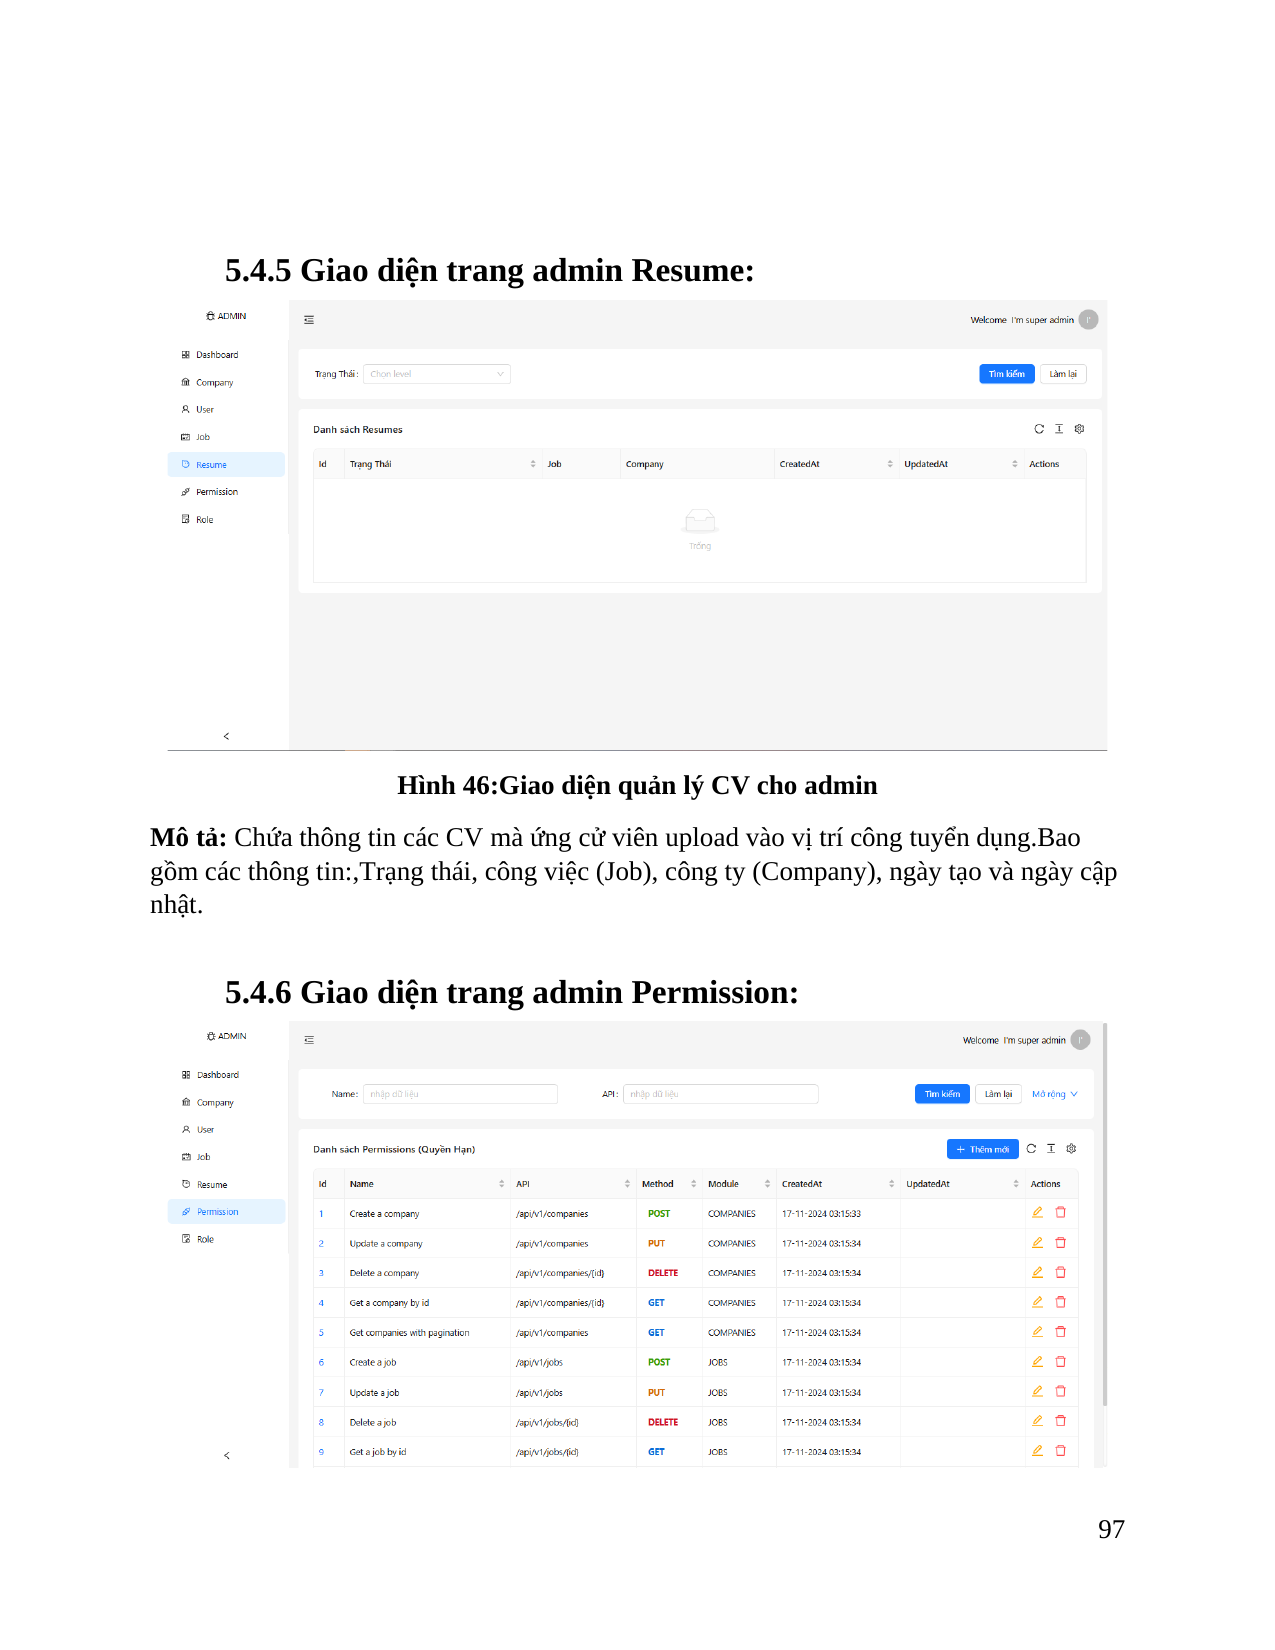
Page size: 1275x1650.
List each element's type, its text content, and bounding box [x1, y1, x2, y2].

picture [167, 1021, 1108, 1468]
subtitle 5.4.5 Giao diện trang admin Resume: [225, 250, 1125, 289]
text Mô tả: Chứa thông tin các CV mà ứng cử viên upload vào vị trí công tuyển dụng.Bao gồm các thông tin:,Trạng thái, công việc (Job), công ty (Company), ngày tạo và ngày cập nhật. [150, 821, 1125, 953]
picture [167, 300, 1108, 751]
subtitle 5.4.6 Giao diện trang admin Permission: [225, 972, 1125, 1010]
